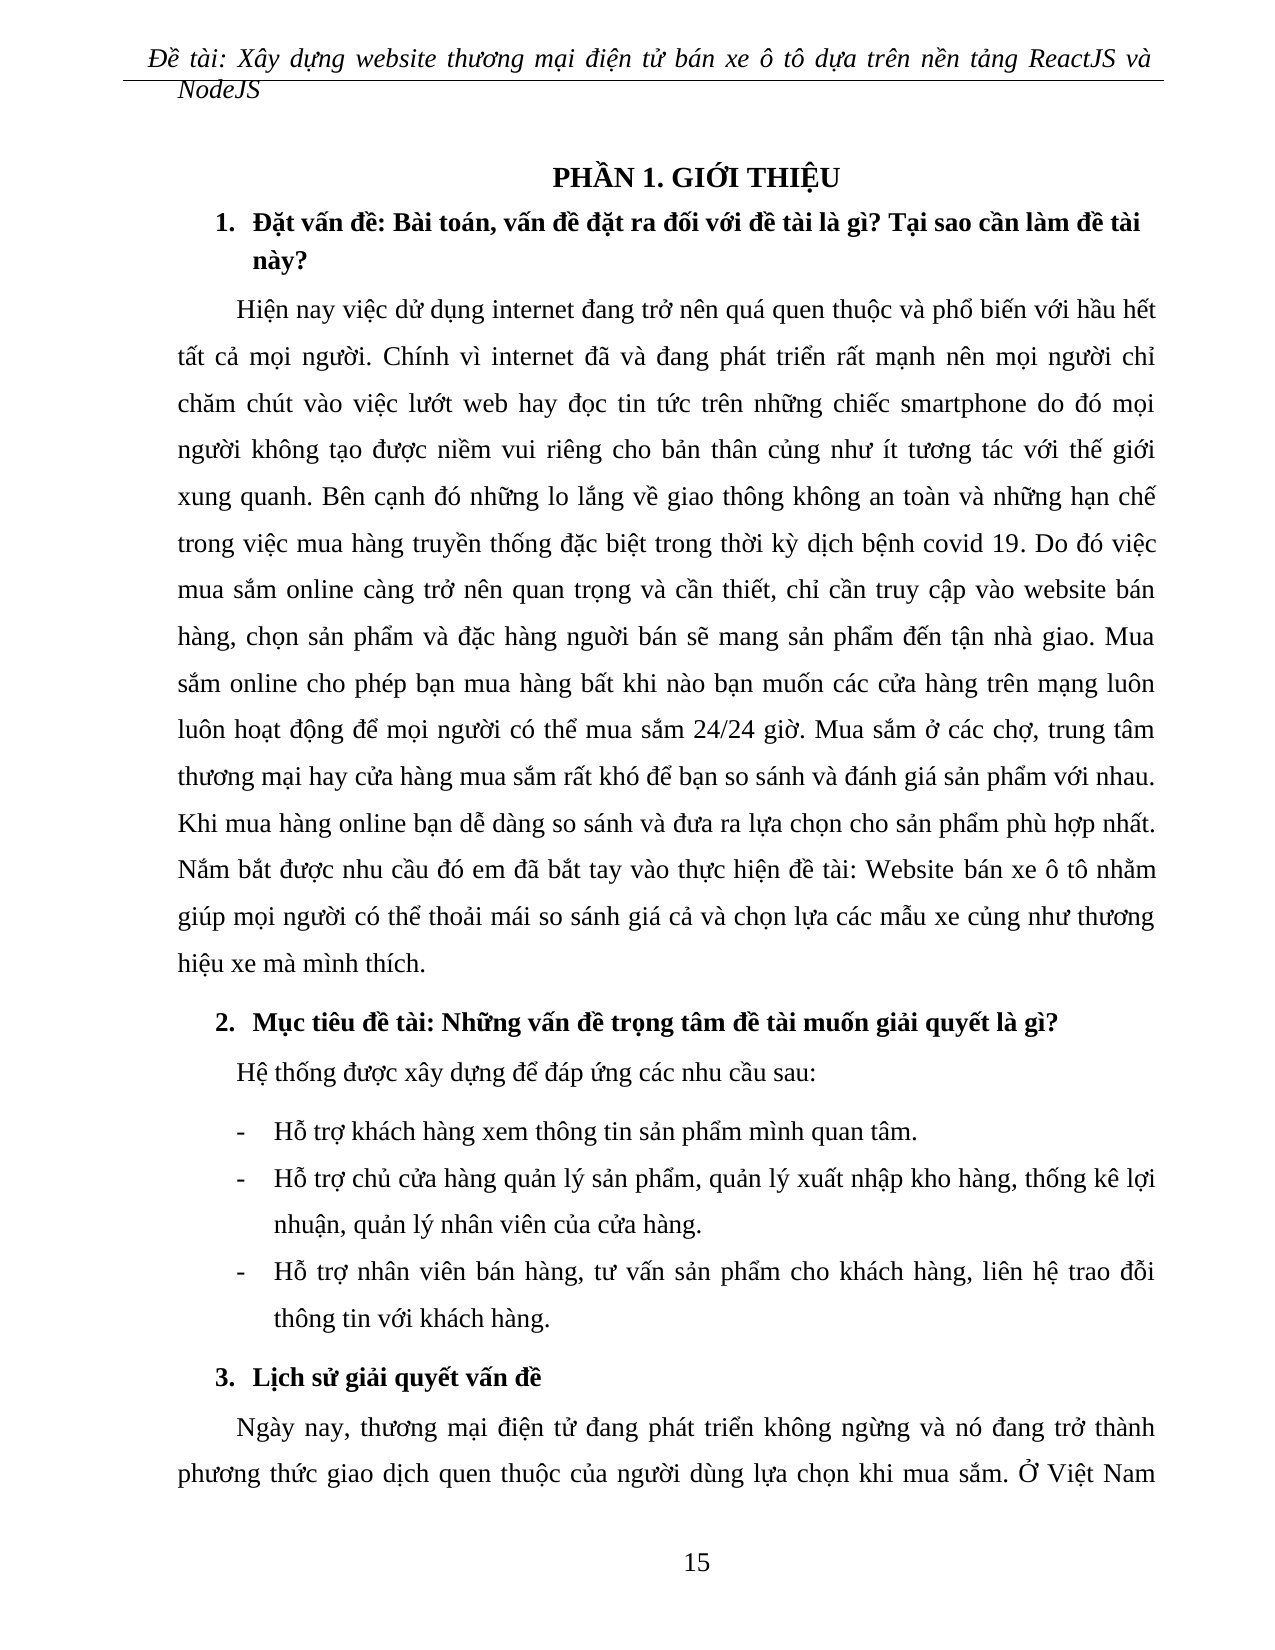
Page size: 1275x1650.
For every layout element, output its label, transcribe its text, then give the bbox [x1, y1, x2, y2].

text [177, 1411, 1157, 1488]
list Hỗ trợ nhân viên bán hàng, tư vấn sản phẩm cho khách hàng, liên hệ trao đỗi thông tin với khách hàng. [236, 1255, 1157, 1333]
text Hệ thống được xây dựng để đáp ứng các nhu cầu sau: [177, 1056, 1157, 1087]
list Hỗ trợ chủ cửa hàng quản lý sản phẩm, quản lý xuất nhập kho hàng, thống kê lợi nhuận, quản lý nhân viên của cửa hàng. [236, 1162, 1157, 1239]
list Hỗ trợ khách hàng xem thông tin sản phẩm mình quan tâm. [236, 1115, 1157, 1146]
text Lịch sử giải quyết vấn đề [215, 1361, 1157, 1392]
text phần 1. Giới thiệu [177, 160, 1157, 194]
text Đặt vấn đề: Bài toán, vấn đề đặt ra đối với đề tài là gì? Tại sao cần làm đề tài này? [215, 206, 1157, 275]
text Mục tiêu đề tài: Những vấn đề trọng tâm đề tài muốn giải quyết là gì? [215, 1006, 1157, 1037]
text Hiện nay việc dử dụng internet đang trở nên quá quen thuộc và phổ biến với hầu hết tất cả mọi người. Chính vì internet đã và đang phát triển rất mạnh nên mọi người chỉ chăm chút vào việc lướt web hay đọc tin tức trên những chiếc smartphone do đó mọi người không tạo được niềm vui riêng cho bản thân củng như ít tương tác với thế giới xung quanh. Bên cạnh đó những lo lắng về giao thông không an toàn và những hạn chế trong việc mua hàng truyền thống đặc biệt trong thời kỳ dịch bệnh covid 19. Do đó việc mua sắm online càng trở nên quan trọng và cần thiết, chỉ cần truy cập vào website bán hàng, chọn sản phẩm và đặc hàng nguời bán sẽ mang sản phẩm đến tận nhà giao. Mua sắm online cho phép bạn mua hàng bất khi nào bạn muốn các cửa hàng trên mạng luôn luôn hoạt động để mọi người có thể mua sắm 24/24 giờ. Mua sắm ở các chợ, trung tâm thương mại hay cửa hàng mua sắm rất khó để bạn so sánh và đánh giá sản phẩm với nhau. Khi mua hàng online bạn dễ dàng so sánh và đưa ra lựa chọn cho sản phẩm phù hợp nhất. Nắm bắt được nhu cầu đó em đã bắt tay vào thực hiện đề tài: Website bán xe ô tô nhằm giúp mọi người có thể thoải mái so sánh giá cả và chọn lựa các mẫu xe củng như thương hiệu xe mà mình thích. [177, 293, 1157, 978]
